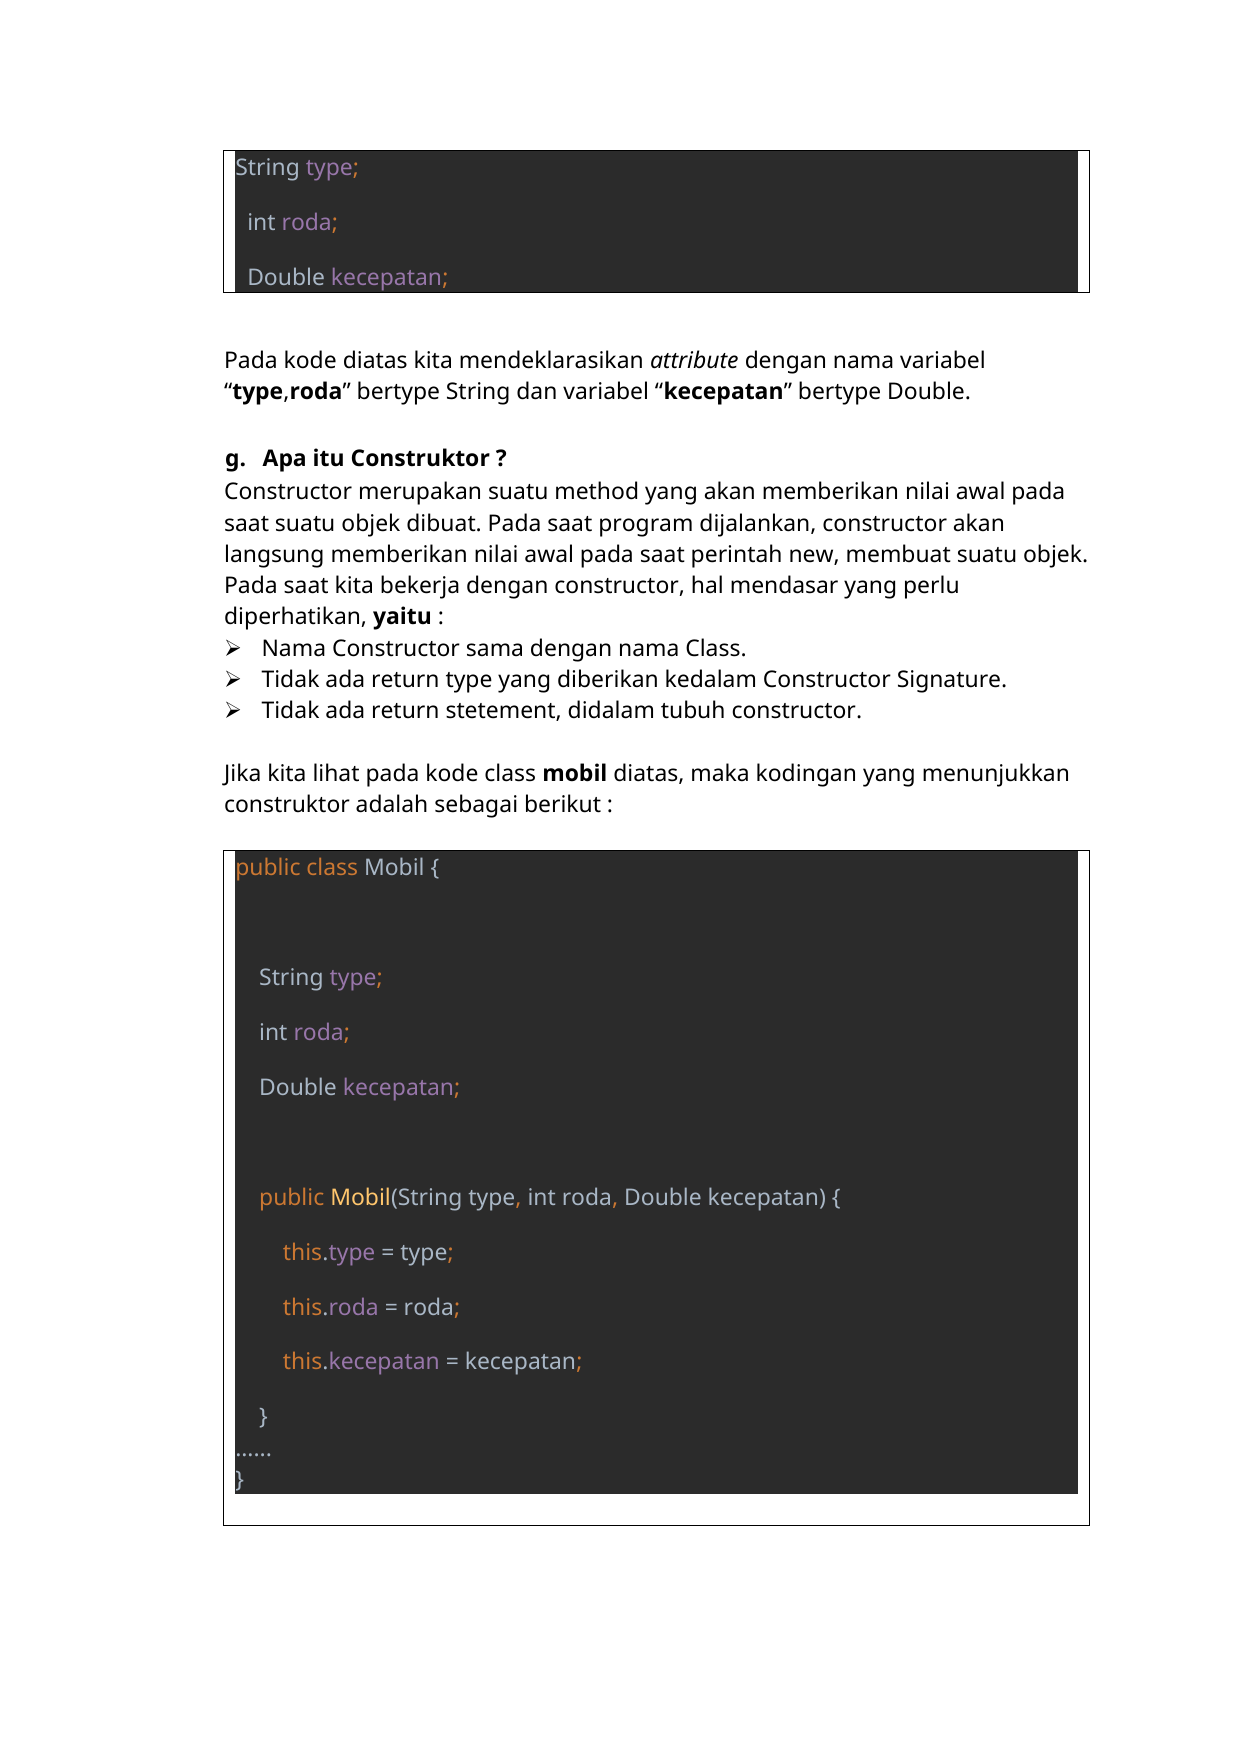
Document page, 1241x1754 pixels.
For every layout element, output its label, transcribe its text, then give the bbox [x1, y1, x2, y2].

table_header public class Mobil { String type; int roda; Double kecepatan; public Mobil(String type, int roda, Double kecepatan) { this.type = type; this.roda = roda; this.kecepatan = kecepatan; } …... } [224, 851, 1089, 1525]
text Jika kita lihat pada kode class mobil diatas, maka kodingan yang menunjukkan construktor adalah sebagai berikut : [224, 756, 1090, 819]
text Constructor merupakan suatu method yang akan memberikan nilai awal pada saat suatu objek dibuat. Pada saat program dijalankan, constructor akan langsung memberikan nilai awal pada saat perintah new, membuat suatu objek. Pada saat kita bekerja dengan constructor, hal mendasar yang perlu diperhatikan, yaitu : [224, 475, 1090, 631]
list Nama Constructor sama dengan nama Class. [224, 631, 1090, 663]
list Tidak ada return type yang diberikan kedalam Constructor Signature. [224, 663, 1090, 694]
subtitle Apa itu Construktor ? [225, 441, 1090, 473]
text Pada kode diatas kita mendeklarasikan attribute dengan nama variabel “type,roda” bertype String dan variabel “kecepatan” bertype Double. [224, 343, 1090, 406]
list Tidak ada return stetement, didalam tubuh constructor. [224, 694, 1090, 725]
